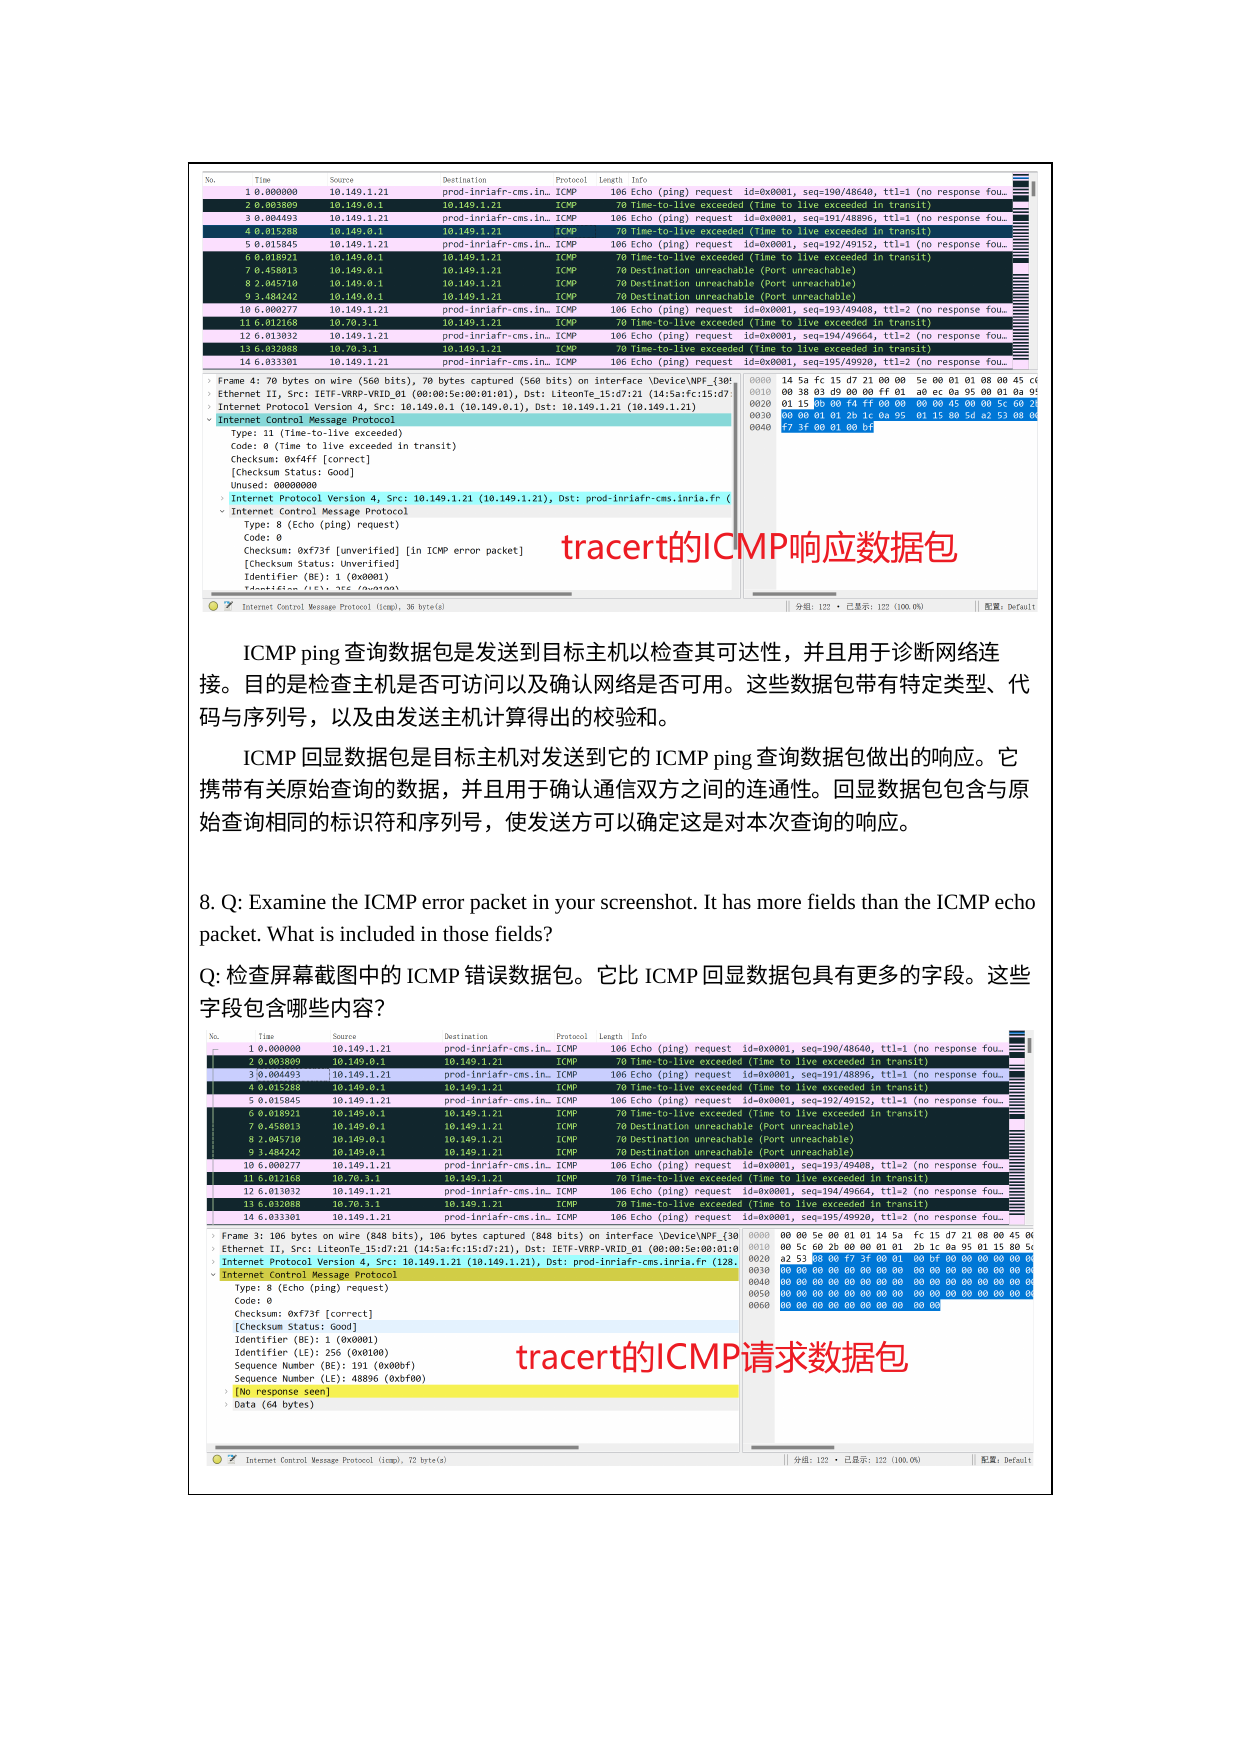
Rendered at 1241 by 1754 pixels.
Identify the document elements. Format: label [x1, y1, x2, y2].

picture [202, 171, 1038, 612]
picture [206, 1030, 1034, 1466]
table_cell [189, 164, 1051, 1493]
